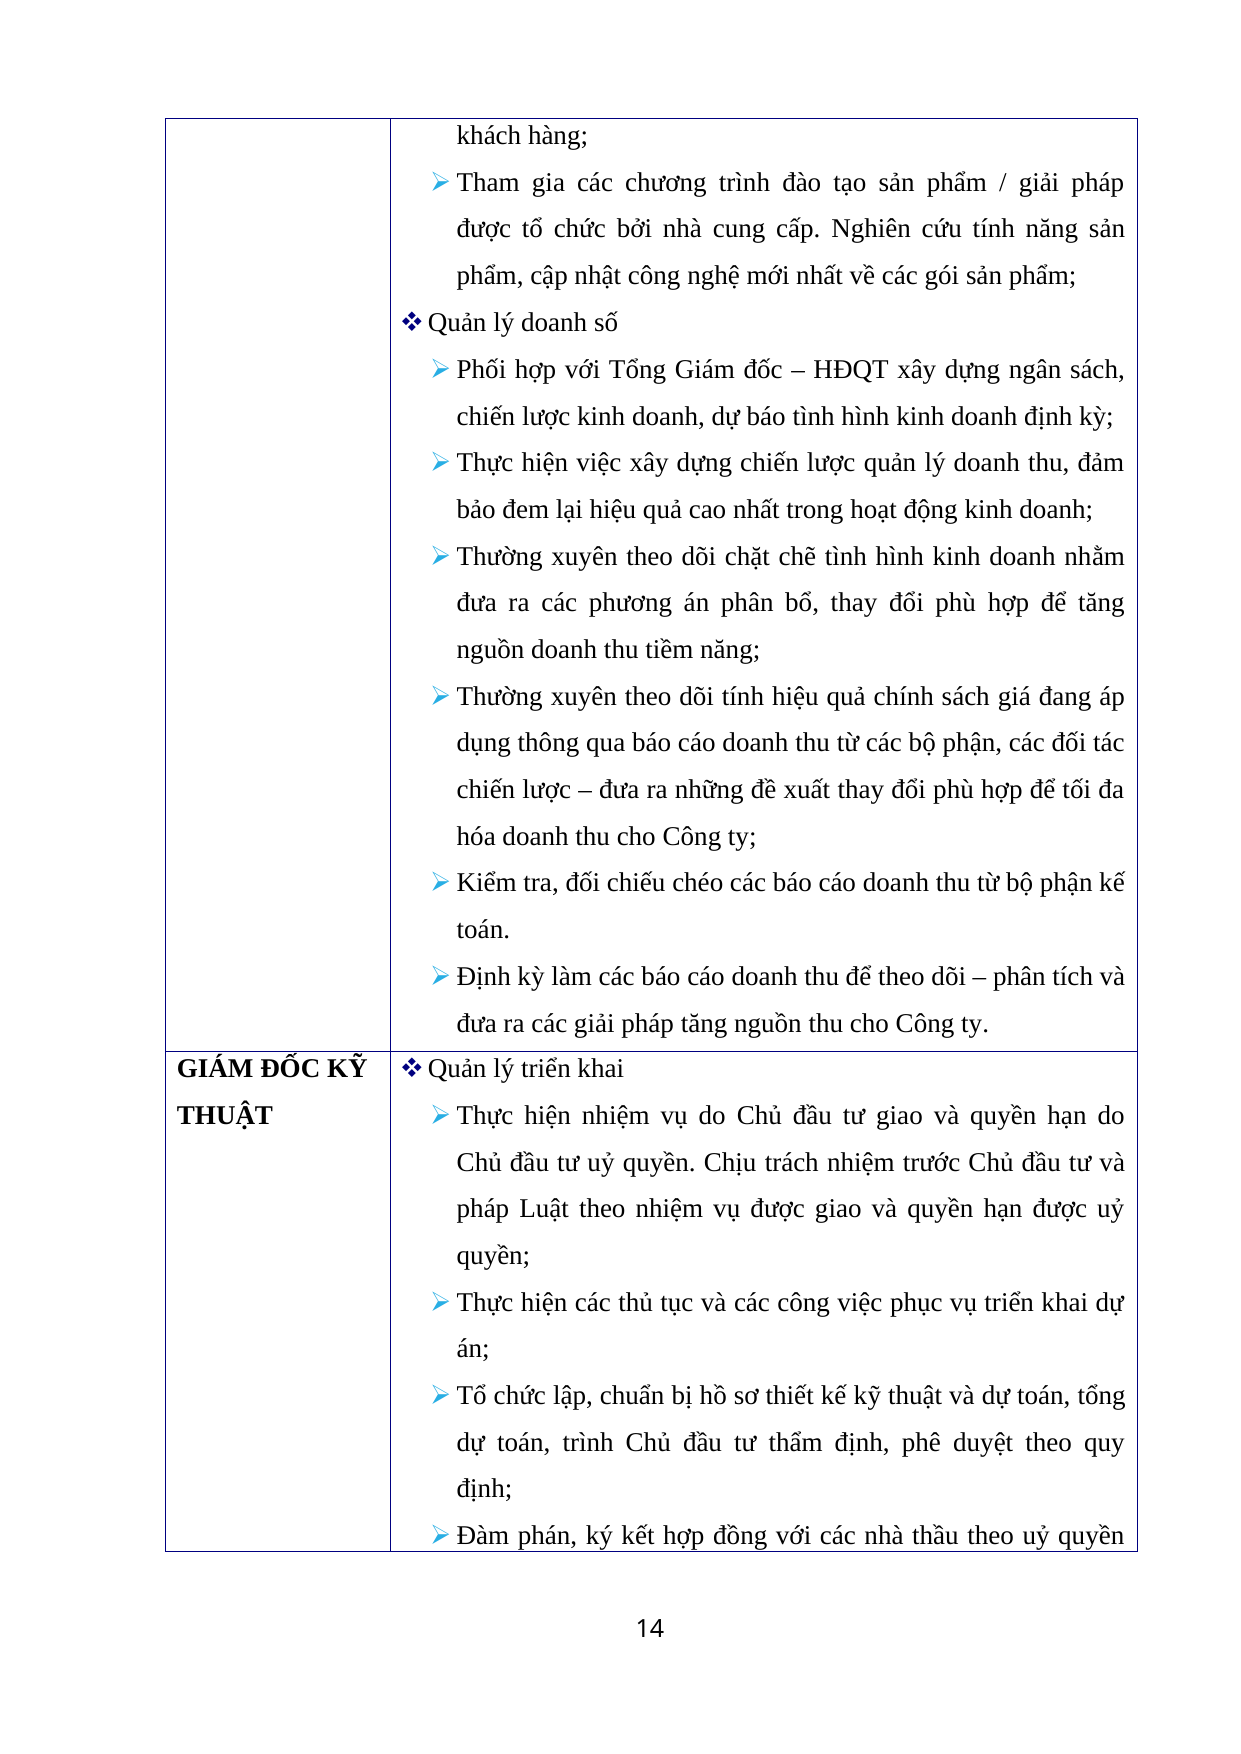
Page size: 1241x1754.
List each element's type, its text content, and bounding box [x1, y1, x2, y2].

table_cell GIÁM ĐỐC KỸ THUẬT [166, 1052, 390, 1551]
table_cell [391, 119, 1137, 1051]
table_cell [391, 1052, 1137, 1551]
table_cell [166, 119, 390, 1051]
